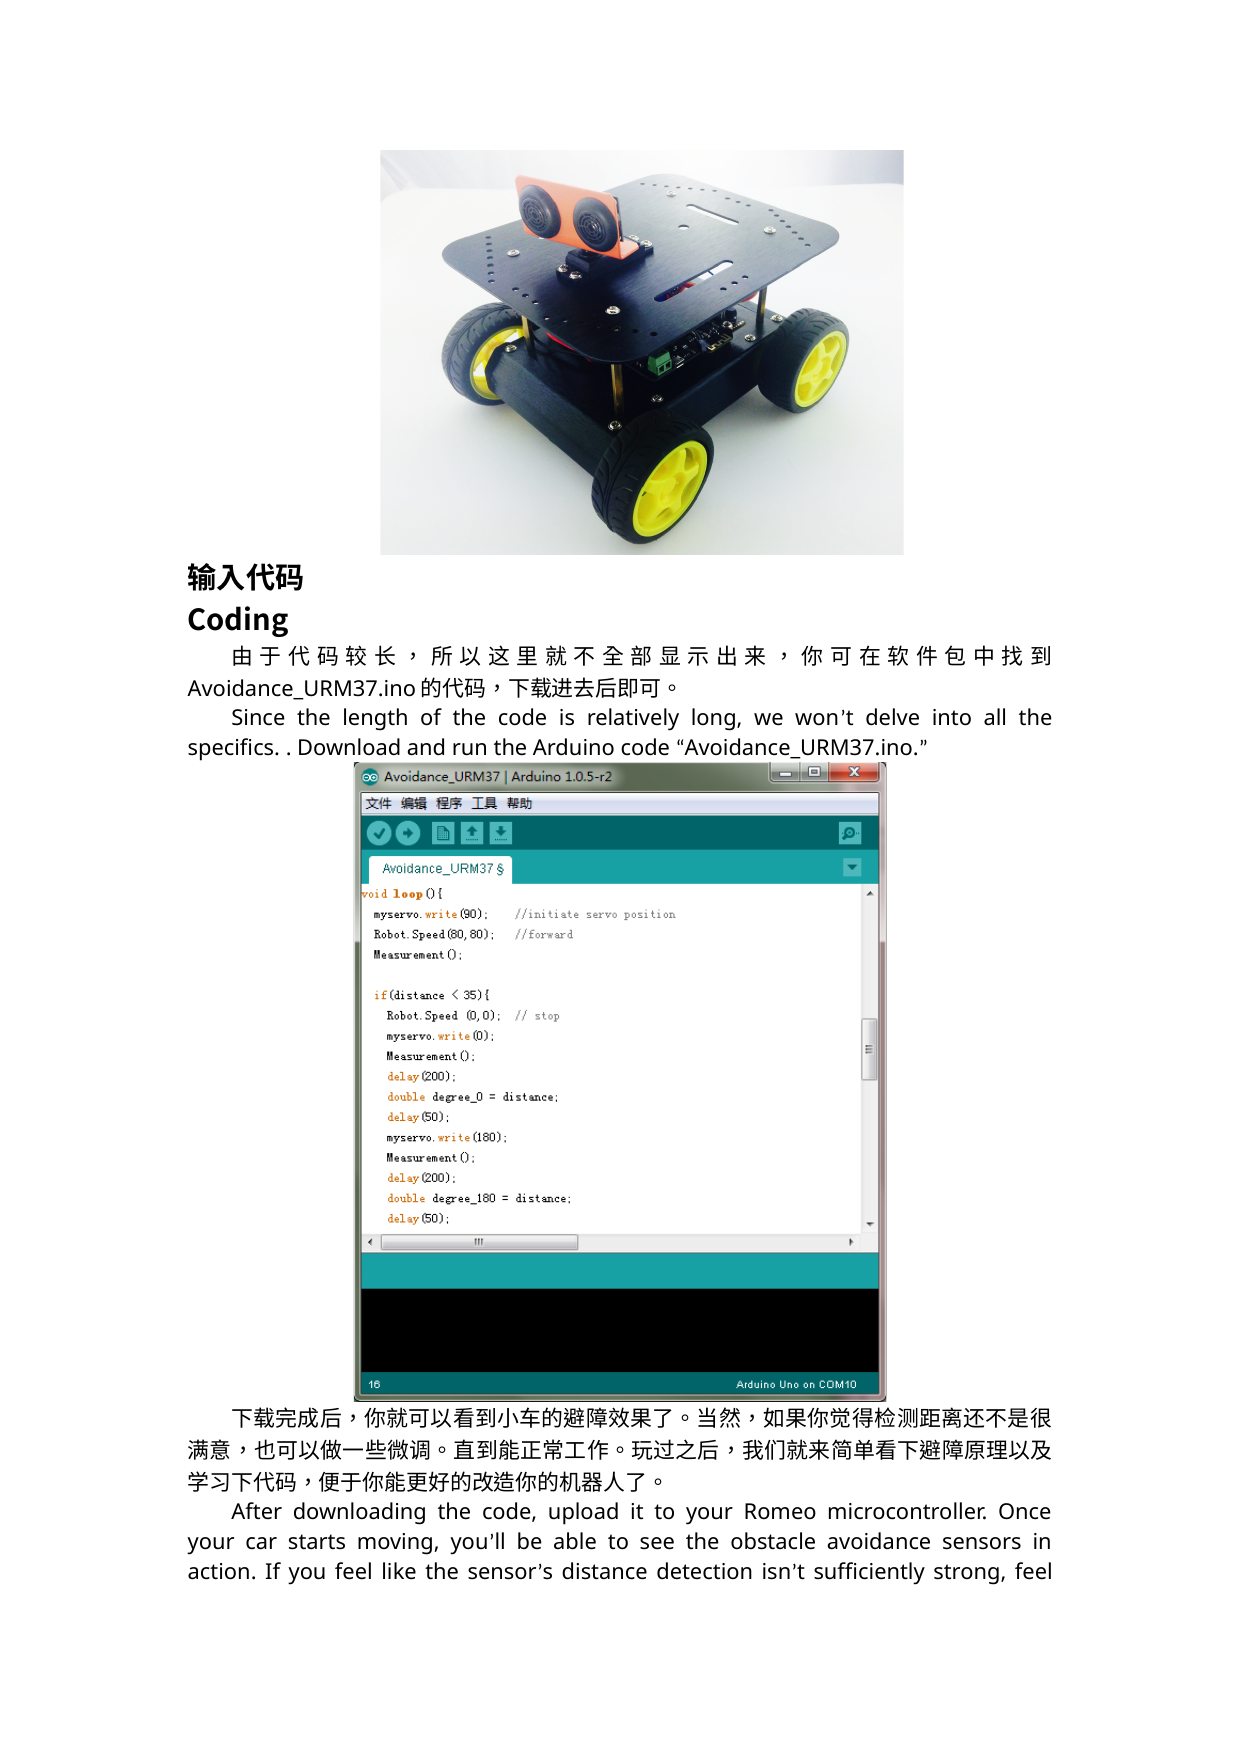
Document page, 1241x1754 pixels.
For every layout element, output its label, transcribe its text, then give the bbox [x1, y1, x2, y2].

text 由于代码较长，所以这里就不全部显示出来，你可在软件包中找到Avoidance_URM37.ino的代码，下载进去后即可。 [187, 639, 1053, 702]
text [187, 1496, 1053, 1586]
text Coding [187, 597, 1053, 639]
picture [380, 150, 904, 555]
text Since the length of the code is relatively long, we won’t delve into all the specifics. . Download and run the Arduino code “Avoidance_URM37.ino.” [187, 702, 1053, 762]
text 输入代码 [187, 554, 1053, 597]
text 下载完成后，你就可以看到小车的避障效果了。当然，如果你觉得检测距离还不是很满意，也可以做一些微调。直到能正常工作。玩过之后，我们就来简单看下避障原理以及学习下代码，便于你能更好的改造你的机器人了。 [187, 1401, 1053, 1496]
picture [353, 762, 887, 1402]
